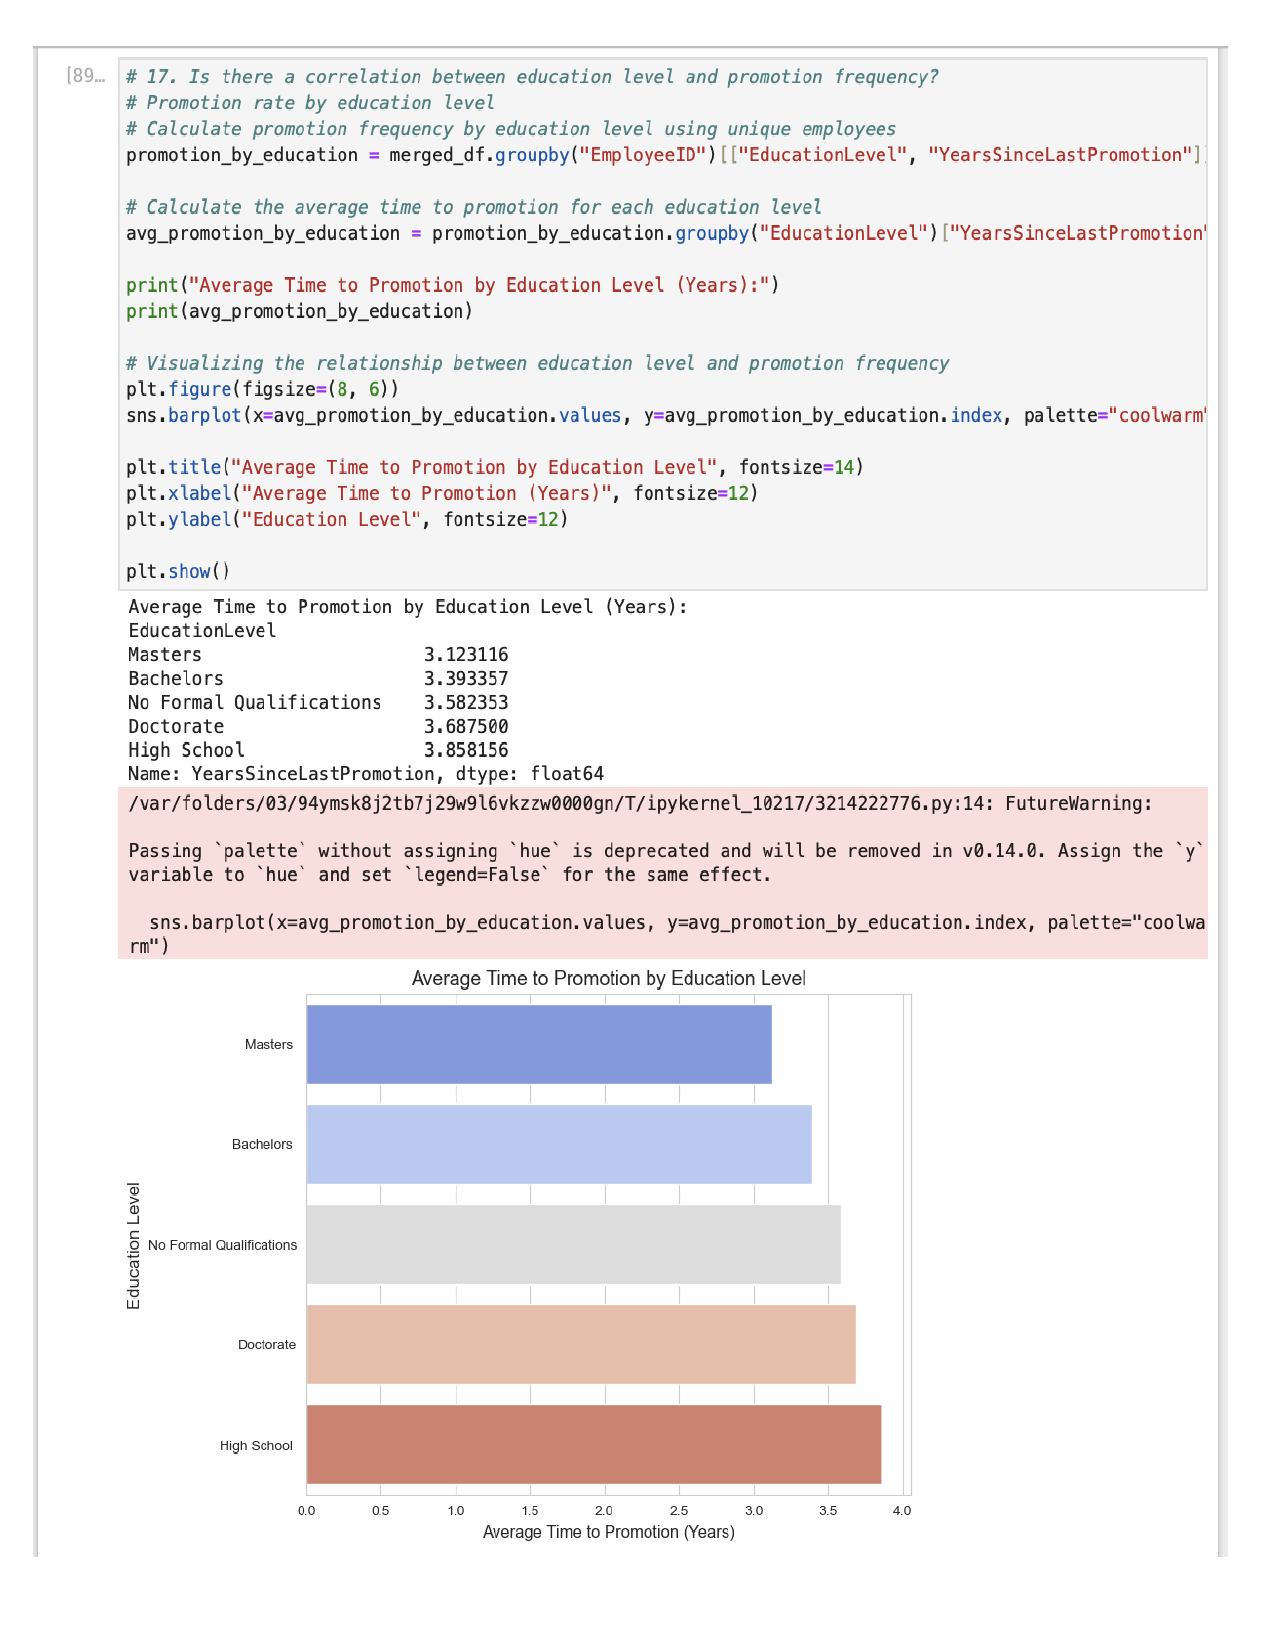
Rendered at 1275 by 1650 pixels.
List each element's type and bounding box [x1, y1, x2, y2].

picture [32, 46, 1229, 1557]
